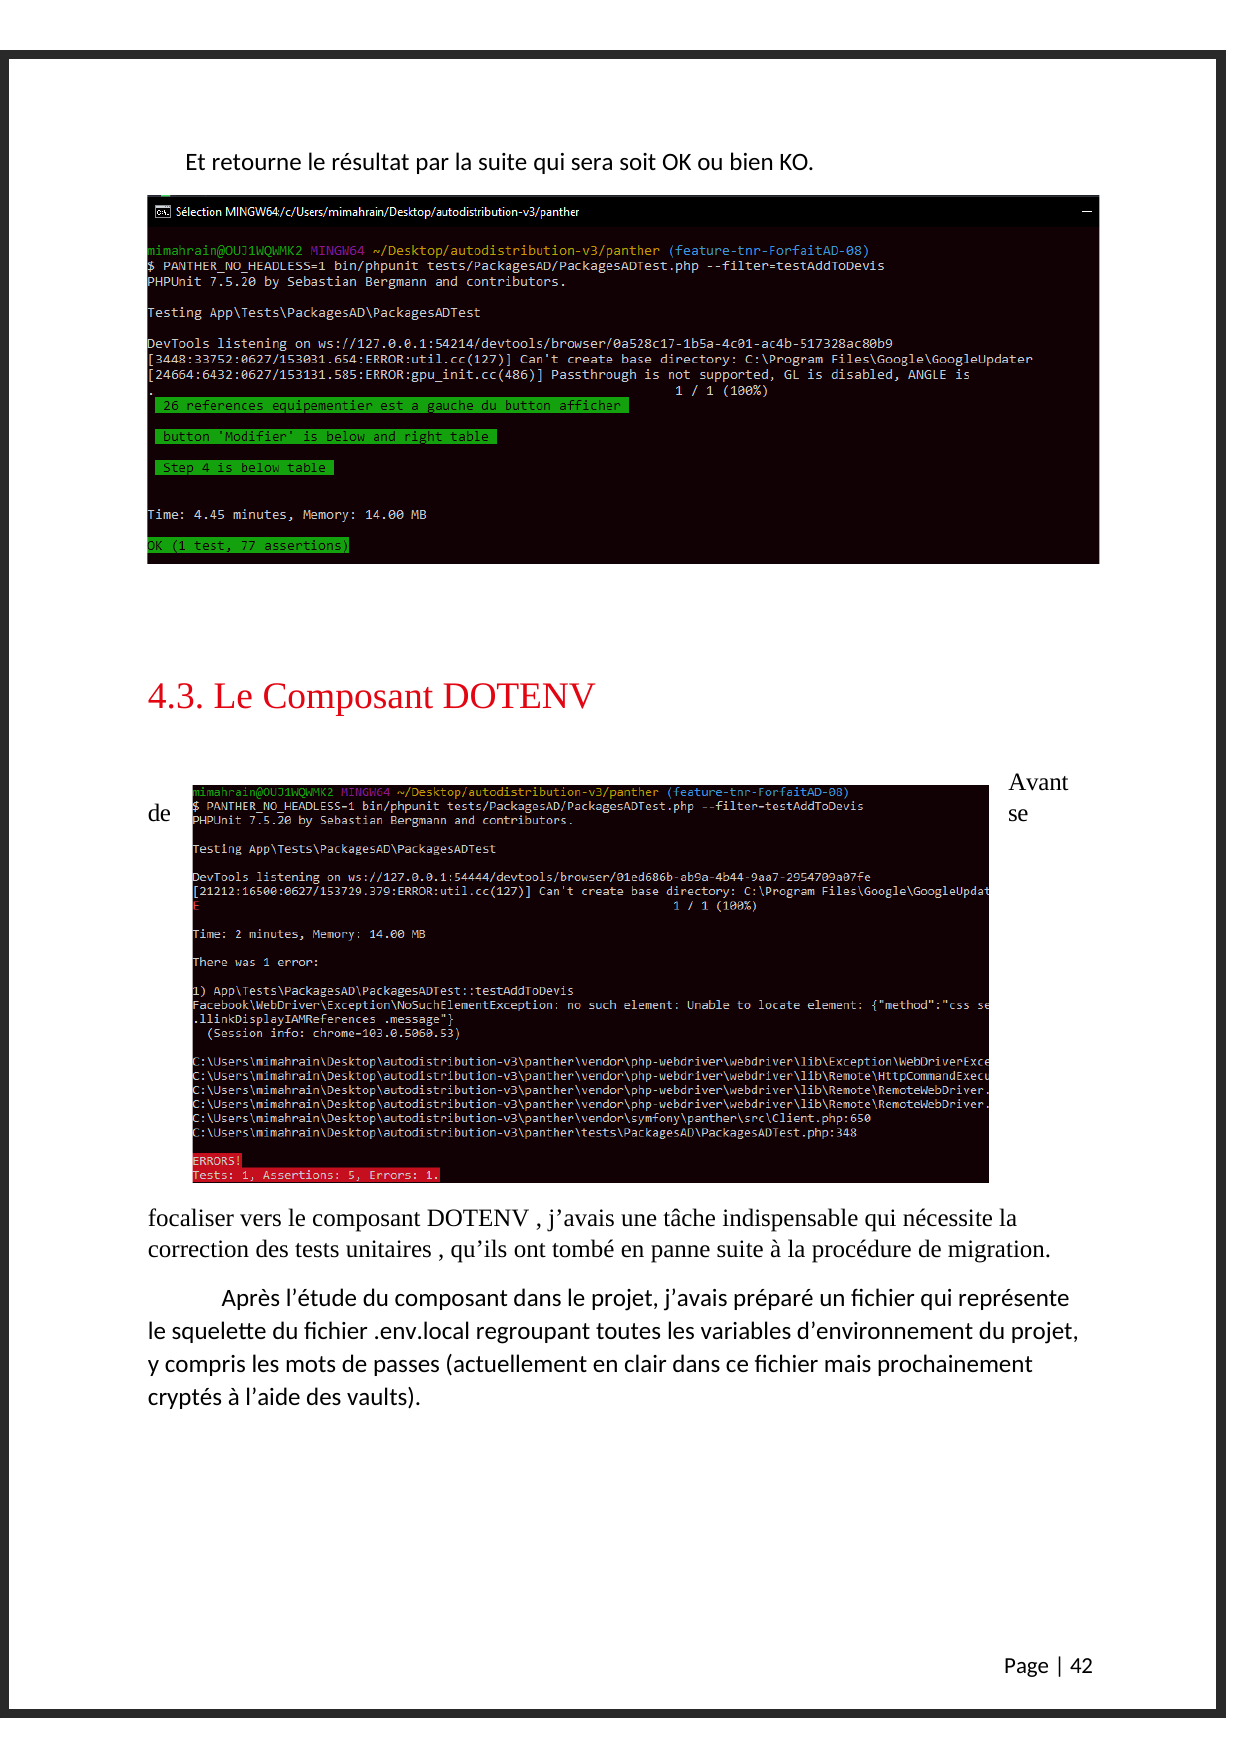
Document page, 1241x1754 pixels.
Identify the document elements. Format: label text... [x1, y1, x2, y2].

text focaliser vers le composant DOTENV , j’avais une tâche indispensable qui nécessite la correction des tests unitaires , qu’ils ont tombé en panne suite à la procédure de migration. [148, 1203, 1088, 1263]
text Après l’étude du composant dans le projet, j’avais préparé un fichier qui représente le squelette du fichier .env.local regroupant toutes les variables d’environnement du projet, y compris les mots de passes (actuellement en clair dans ce fichier mais prochainement cryptés à l’aide des vaults). [148, 1282, 1083, 1411]
text Avant [1003, 767, 1074, 796]
subtitle Le Composant DOTENV [148, 673, 1216, 717]
picture [192, 827, 989, 1183]
text Et retourne le résultat par la suite qui sera soit OK ou bien KO. [185, 146, 1216, 177]
picture [147, 195, 1100, 564]
text de se [148, 798, 1216, 827]
picture [192, 785, 989, 798]
